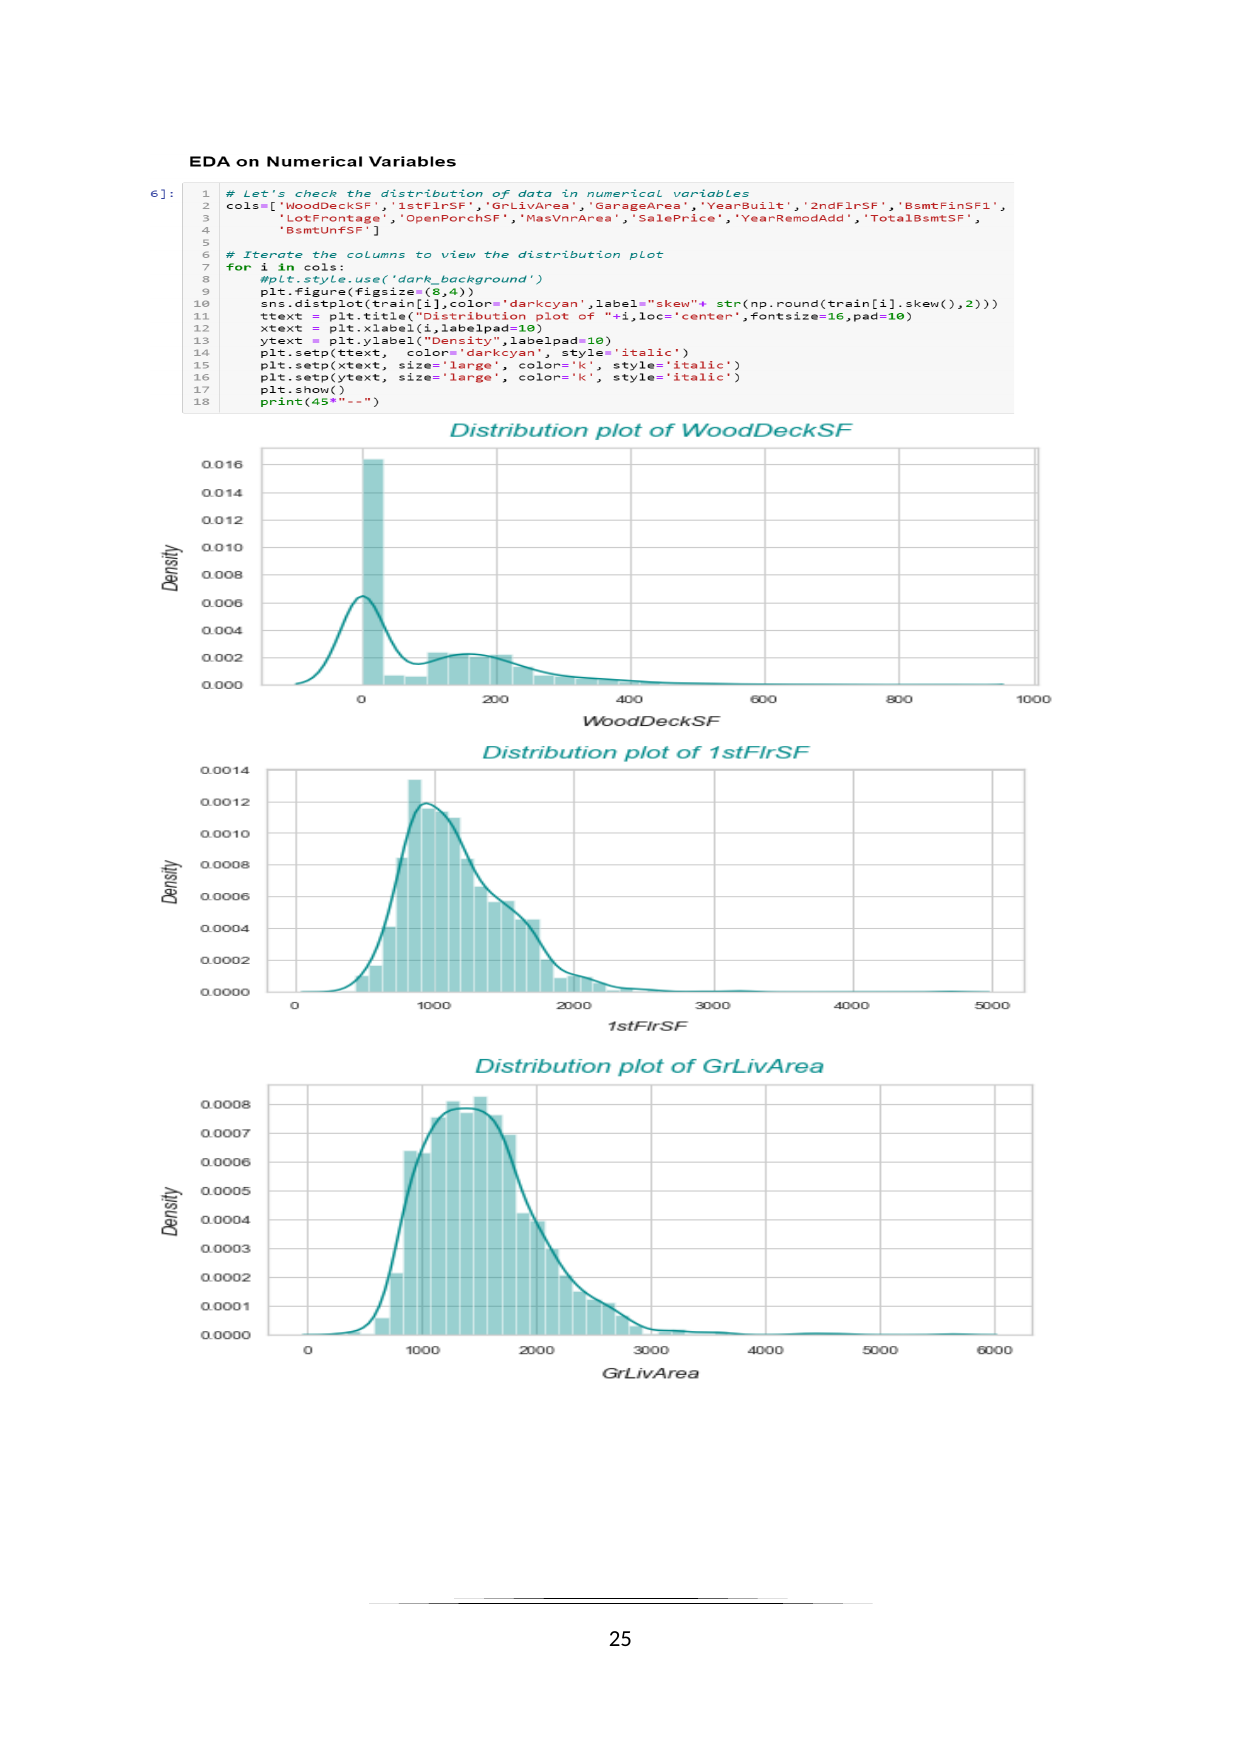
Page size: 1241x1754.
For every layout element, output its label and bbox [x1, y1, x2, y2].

picture [150, 150, 1015, 415]
picture [150, 416, 1064, 737]
picture [150, 739, 1036, 1041]
picture [150, 1052, 1044, 1390]
